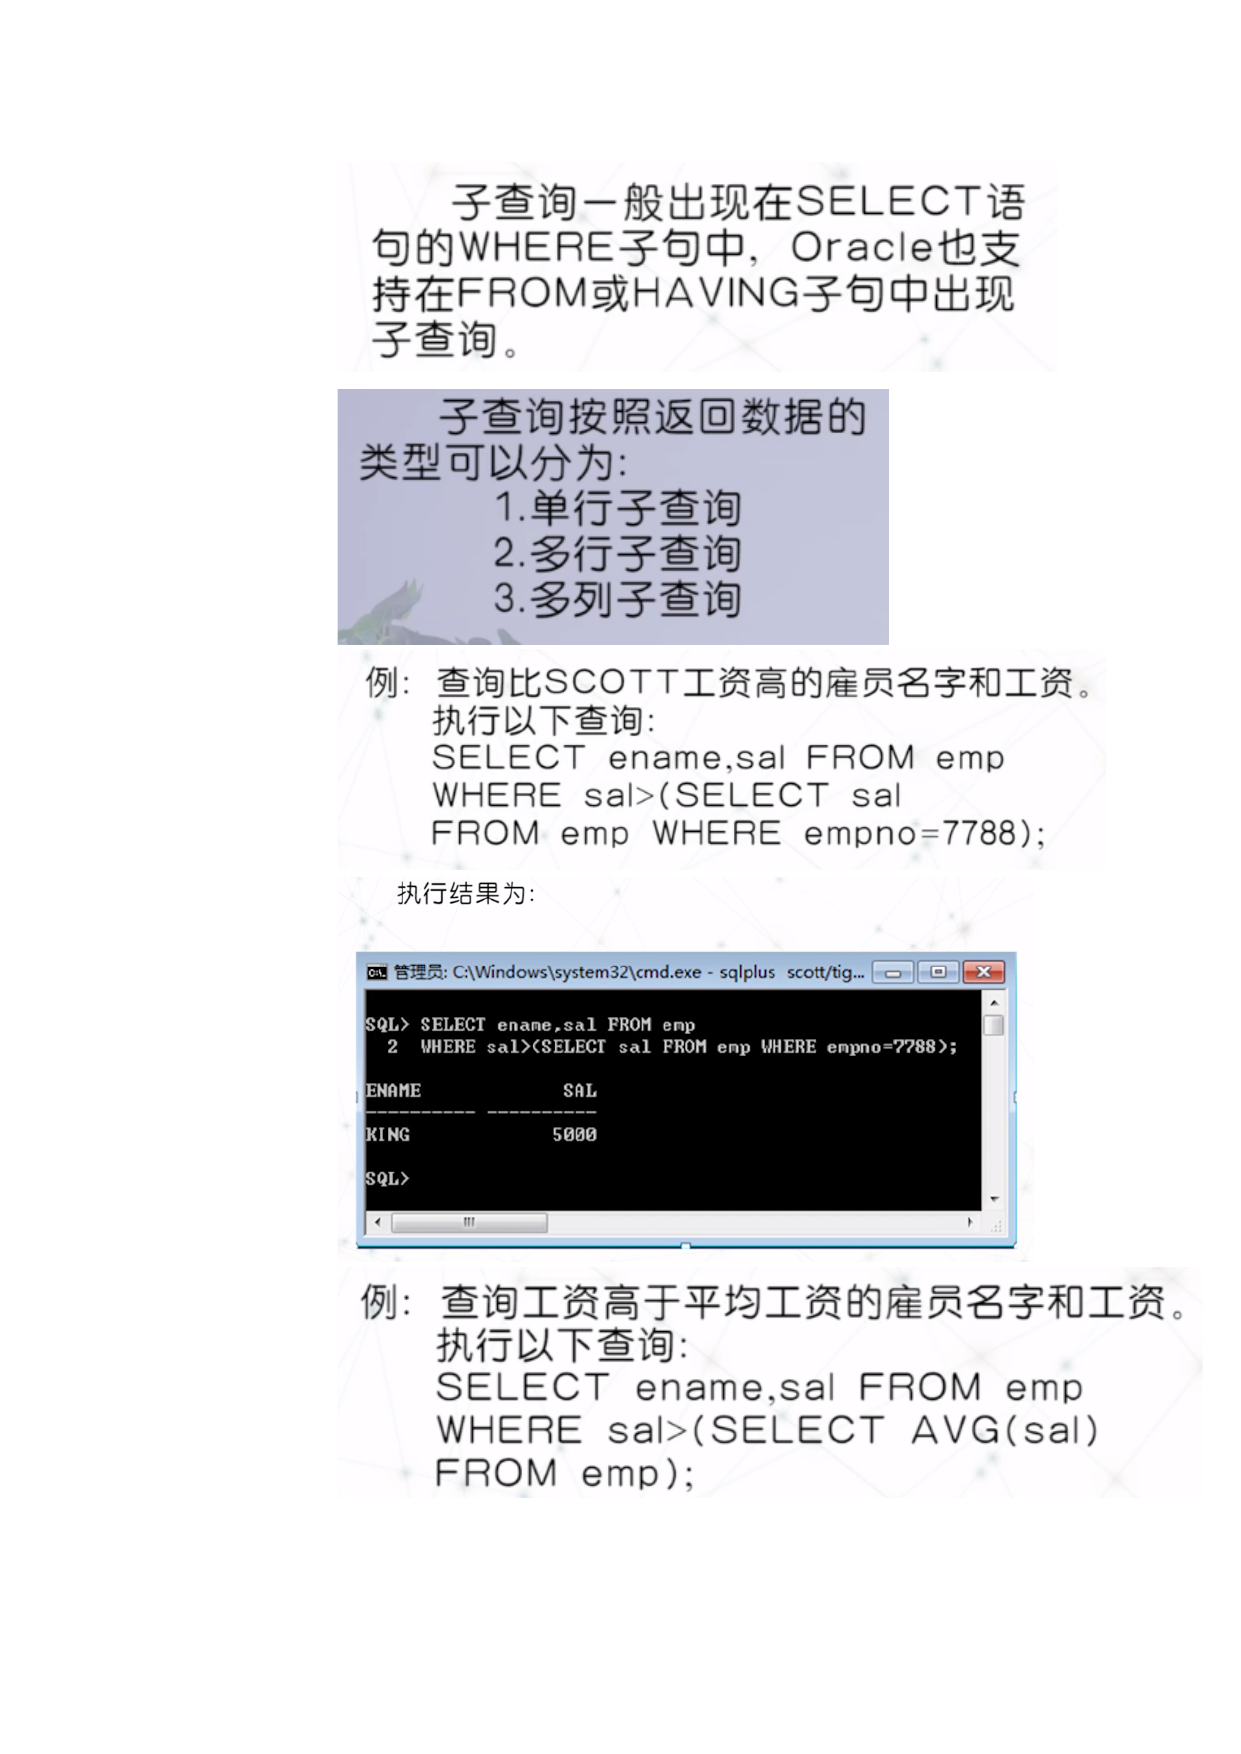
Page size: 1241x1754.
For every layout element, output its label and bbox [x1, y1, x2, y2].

picture [337, 649, 1107, 870]
picture [337, 1267, 1203, 1498]
picture [337, 389, 889, 645]
picture [337, 162, 1058, 372]
picture [337, 877, 1035, 1262]
